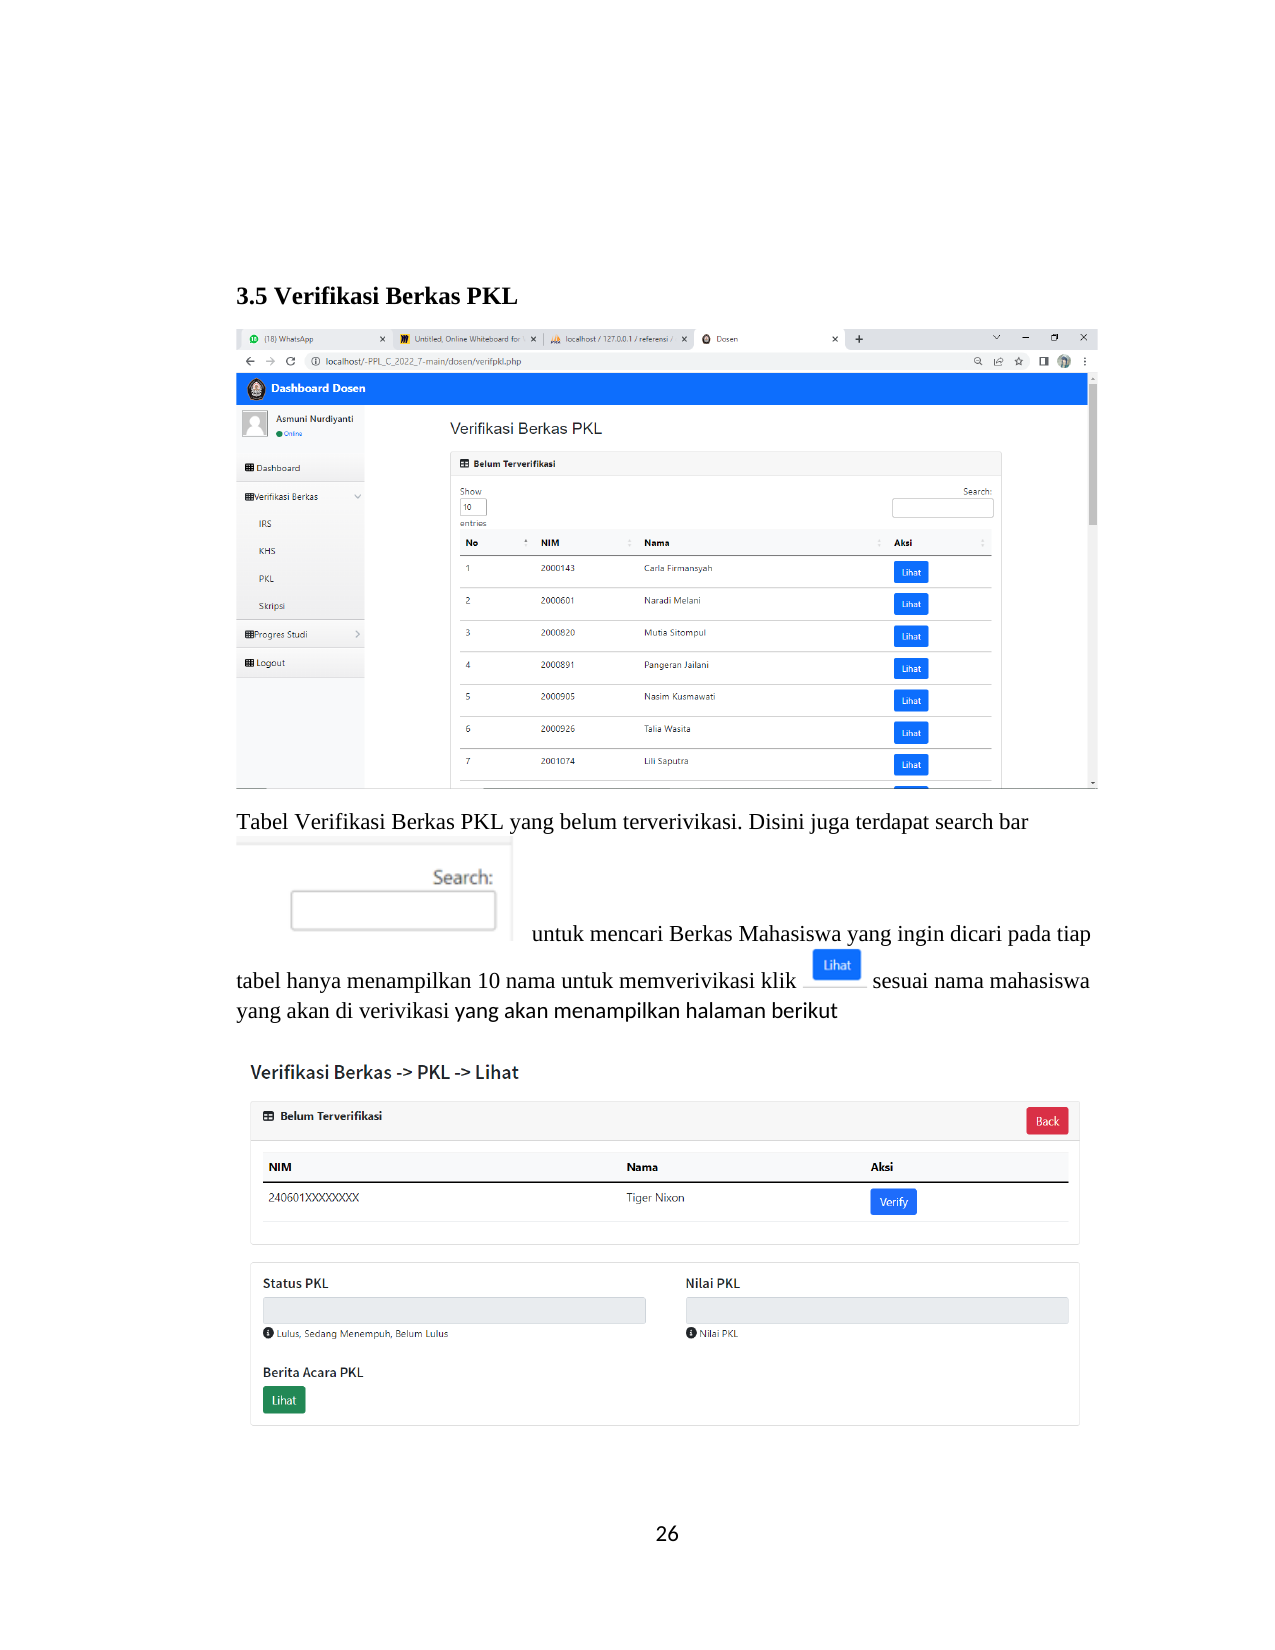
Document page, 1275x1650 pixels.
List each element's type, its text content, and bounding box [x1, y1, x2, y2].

text 3.5 Verifikasi Berkas PKL [236, 281, 1098, 310]
picture [802, 948, 868, 989]
picture [236, 836, 532, 941]
picture [236, 1043, 1098, 1437]
picture [236, 329, 1098, 789]
text Tabel Verifikasi Berkas PKL yang belum terverivikasi. Disini juga terdapat search bar untuk mencari Berkas Mahasiswa yang ingin dicari pada tiap tabel hanya menampilkan 10 nama untuk memverivikasi klik sesuai nama mahasiswa yang akan di verivikasi yang akan menampilkan halaman berikut [236, 808, 1098, 1024]
